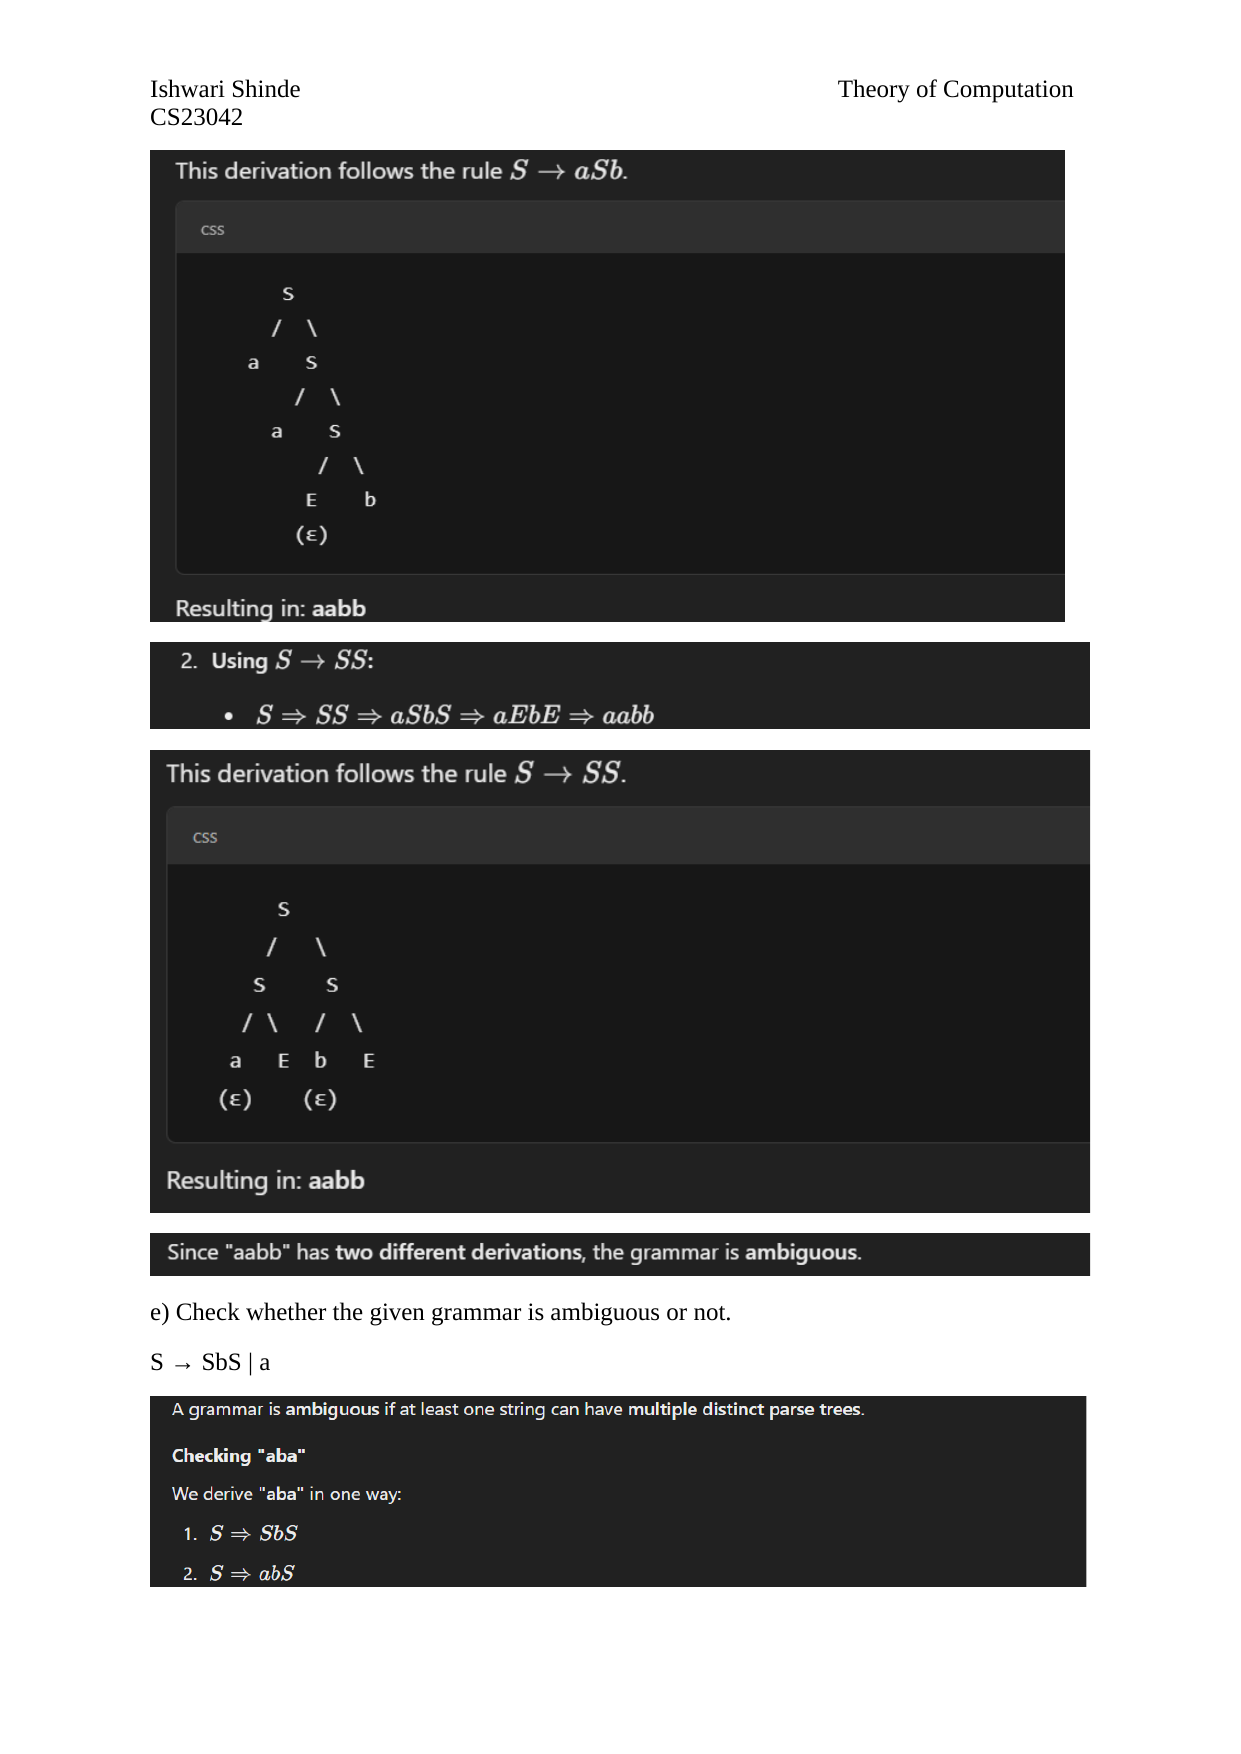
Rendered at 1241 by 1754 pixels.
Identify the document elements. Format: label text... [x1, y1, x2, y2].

picture [150, 750, 1091, 1213]
picture [150, 642, 1090, 729]
text e) Check whether the given grammar is ambiguous or not. [150, 1297, 1090, 1326]
picture [150, 1233, 1091, 1276]
picture [150, 150, 1065, 622]
text S → SbS | a [150, 1347, 1090, 1376]
picture [150, 1396, 1087, 1587]
